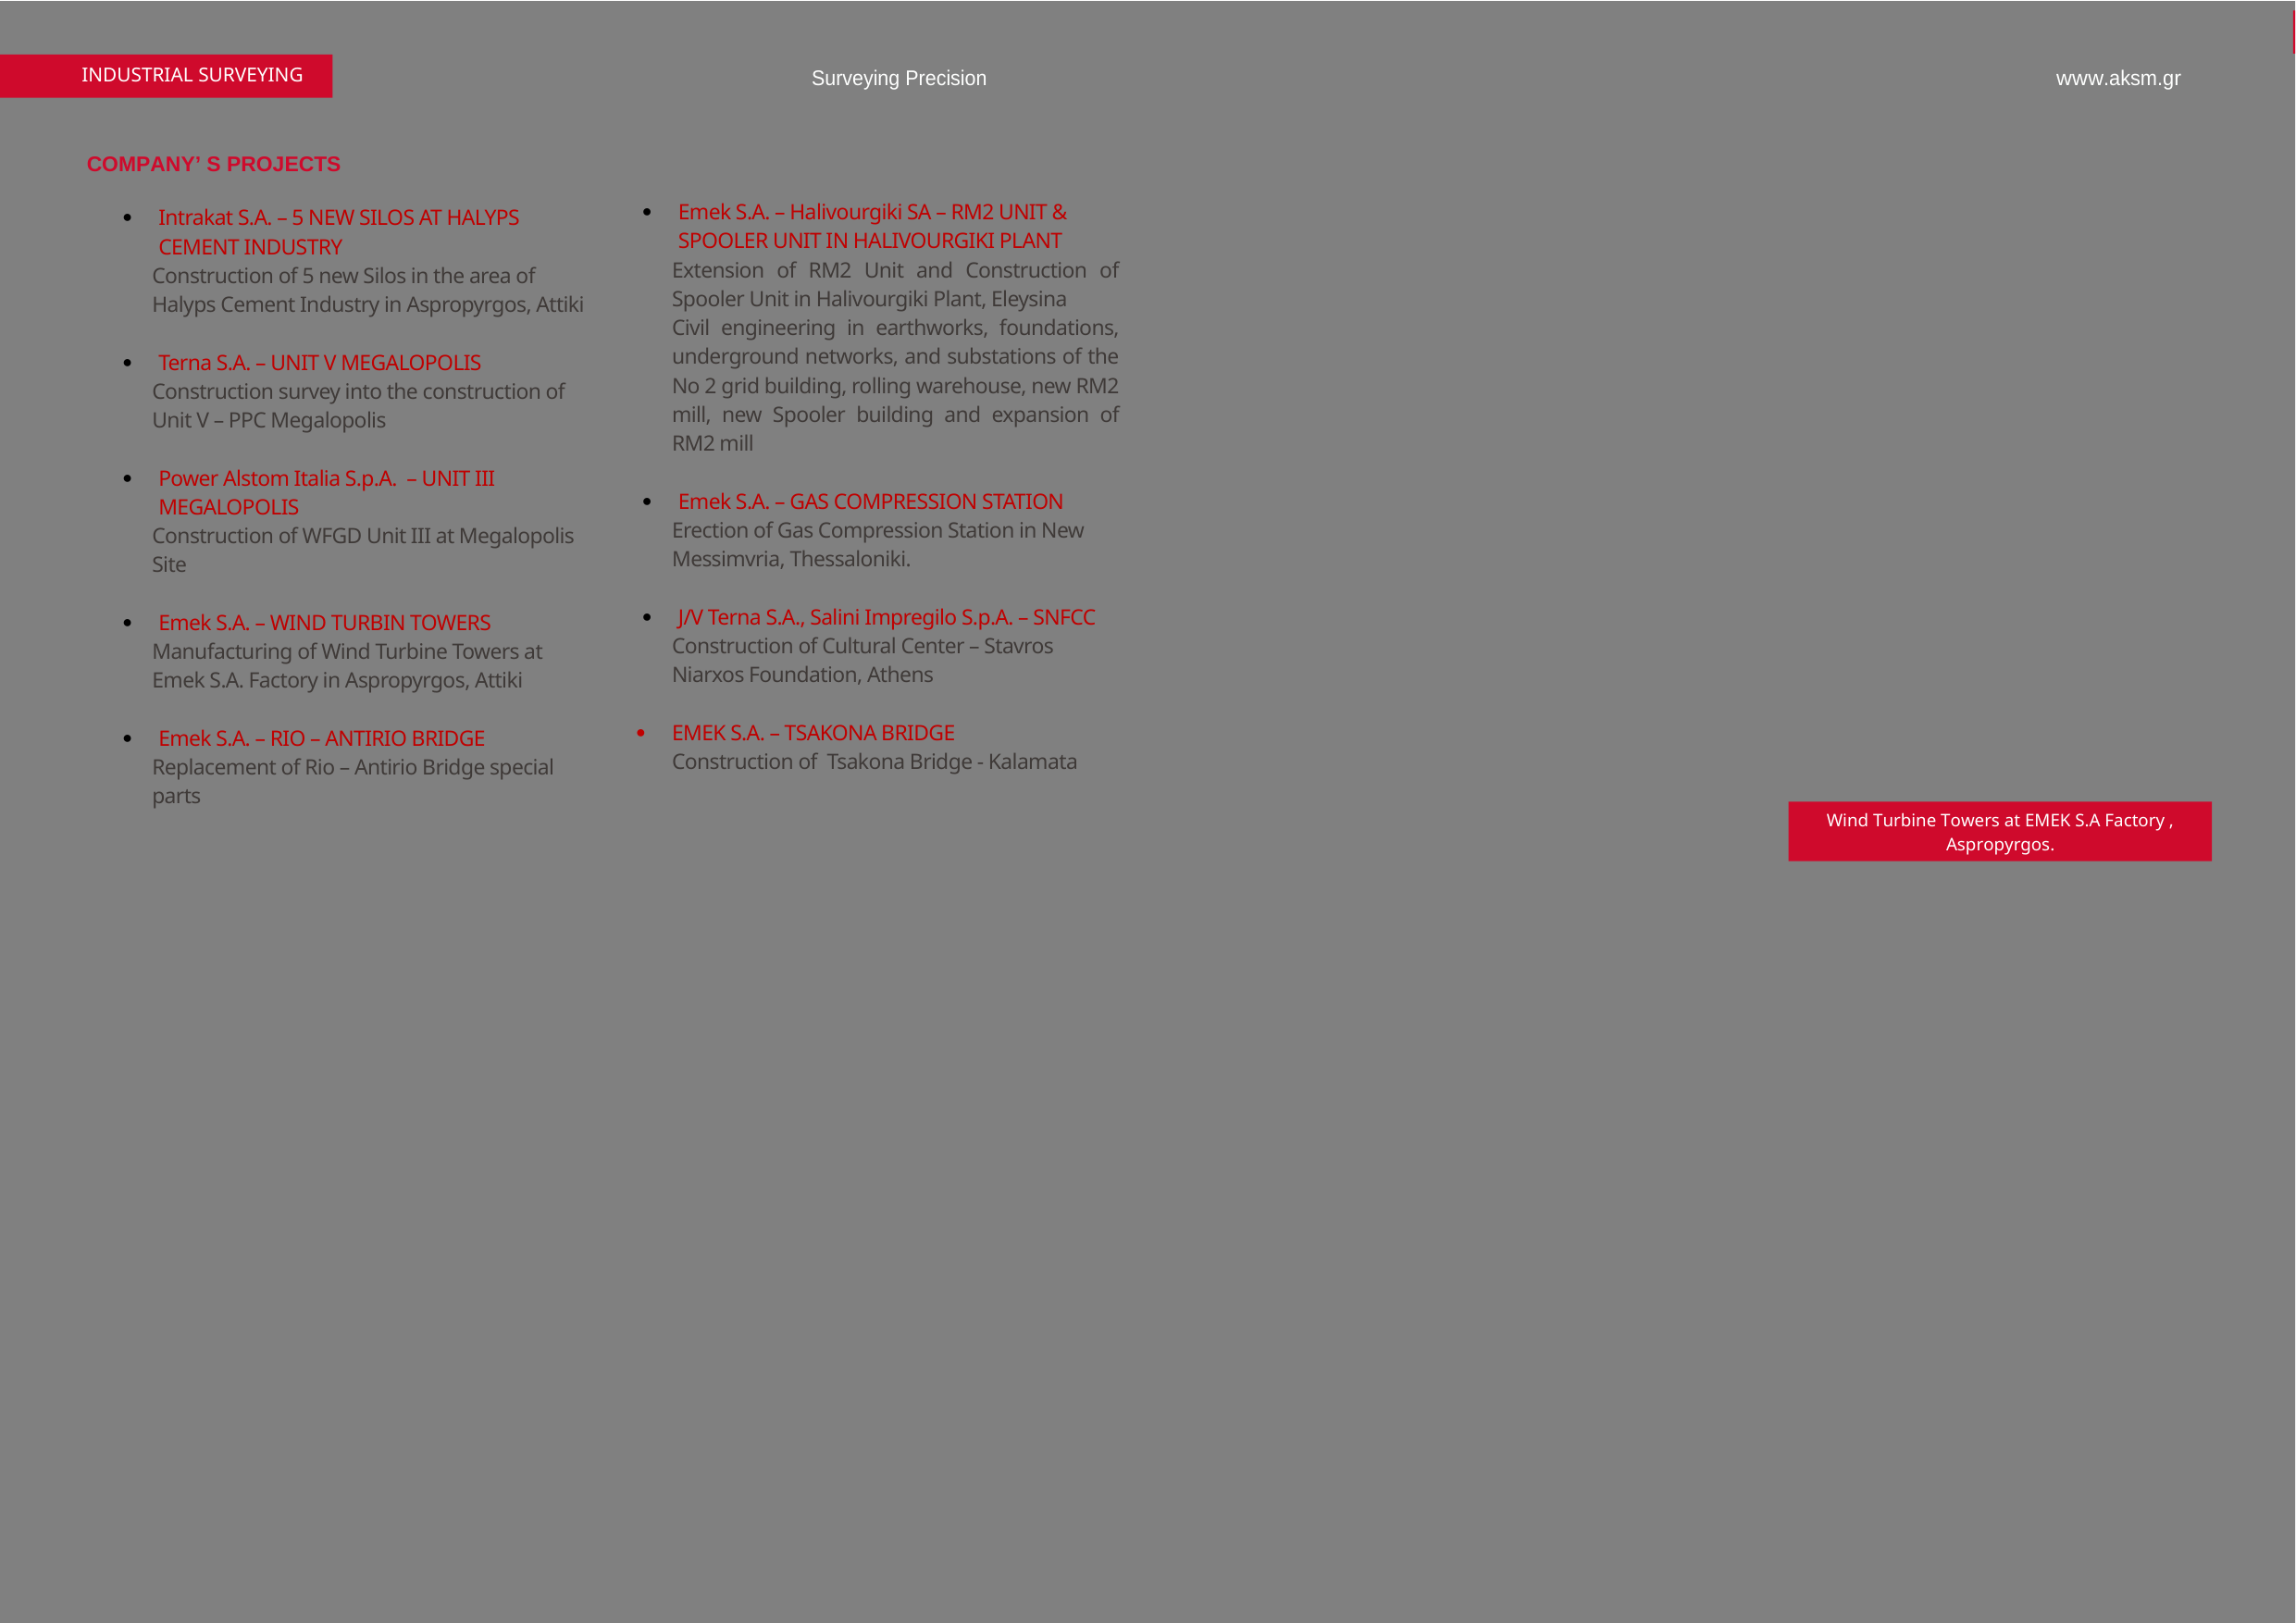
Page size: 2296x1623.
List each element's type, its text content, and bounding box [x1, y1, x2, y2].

text Surveying Precision [812, 66, 1098, 90]
text www.aksm.gr [2008, 66, 2223, 90]
text COMPANY’ S PROJECTS [86, 152, 2218, 177]
